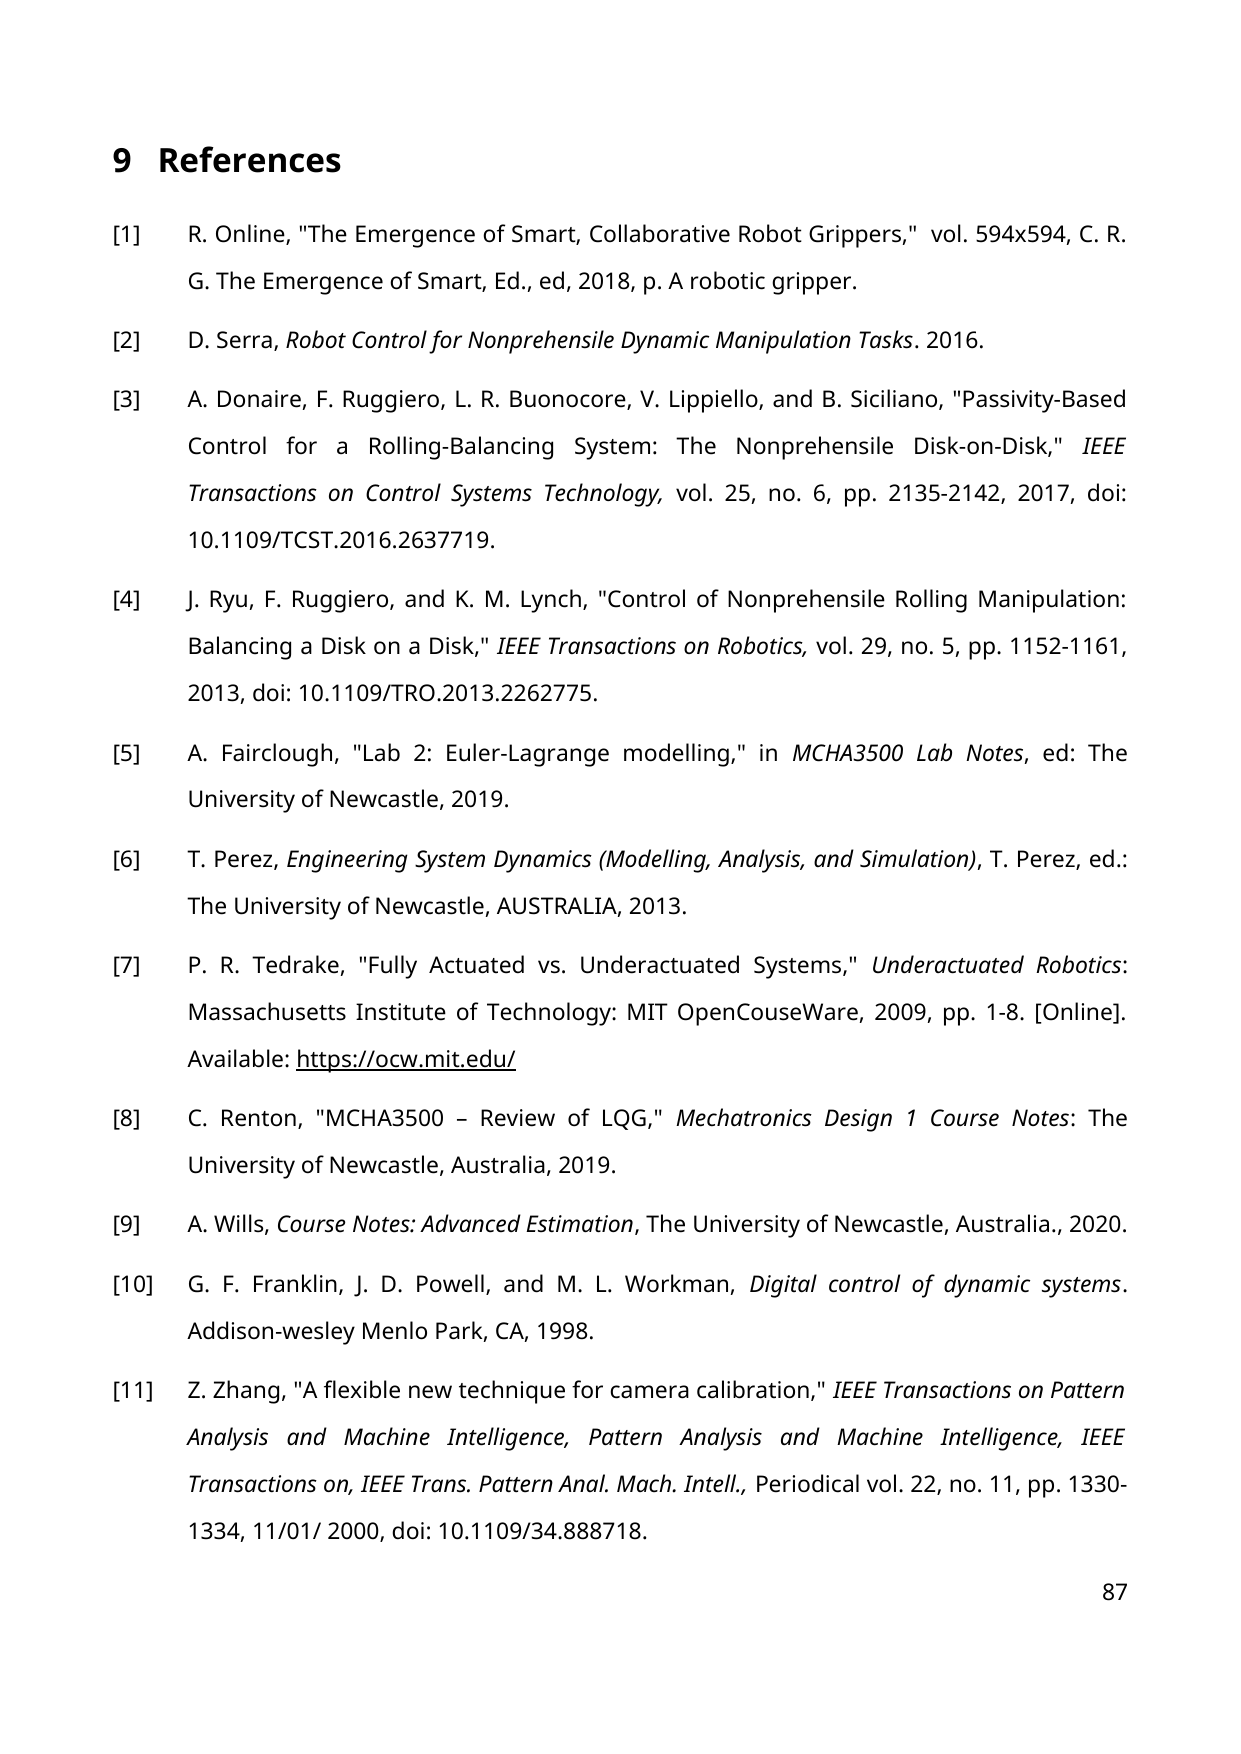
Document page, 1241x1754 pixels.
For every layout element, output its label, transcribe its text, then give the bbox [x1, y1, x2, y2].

text [10] G. F. Franklin, J. D. Powell, and M. L. Workman, Digital control of dynamic systems. Addison-wesley Menlo Park, CA, 1998. [112, 1268, 1128, 1346]
text [1] R. Online, "The Emergence of Smart, Collaborative Robot Grippers," vol. 594x594, C. R. G. The Emergence of Smart, Ed., ed, 2018, p. A robotic gripper. [112, 218, 1128, 296]
text [7] P. R. Tedrake, "Fully Actuated vs. Underactuated Systems," Underactuated Robotics: Massachusetts Institute of Technology: MIT OpenCouseWare, 2009, pp. 1-8. [Online]. Available: https://ocw.mit.edu/ [112, 949, 1128, 1074]
text [9] A. Wills, Course Notes: Advanced Estimation, The University of Newcastle, Australia., 2020. [112, 1208, 1128, 1240]
text [6] T. Perez, Engineering System Dynamics (Modelling, Analysis, and Simulation), T. Perez, ed.: The University of Newcastle, AUSTRALIA, 2013. [112, 843, 1128, 921]
text [5] A. Fairclough, "Lab 2: Euler-Lagrange modelling," in MCHA3500 Lab Notes, ed: The University of Newcastle, 2019. [112, 737, 1128, 815]
subtitle References [112, 137, 1128, 183]
text [3] A. Donaire, F. Ruggiero, L. R. Buonocore, V. Lippiello, and B. Siciliano, "Passivity-Based Control for a Rolling-Balancing System: The Nonprehensile Disk-on-Disk," IEEE Transactions on Control Systems Technology, vol. 25, no. 6, pp. 2135-2142, 2017, doi: 10.1109/TCST.2016.2637719. [112, 383, 1128, 555]
text [11] Z. Zhang, "A flexible new technique for camera calibration," IEEE Transactions on Pattern Analysis and Machine Intelligence, Pattern Analysis and Machine Intelligence, IEEE Transactions on, IEEE Trans. Pattern Anal. Mach. Intell., Periodical vol. 22, no. 11, pp. 1330-1334, 11/01/ 2000, doi: 10.1109/34.888718. [112, 1374, 1128, 1546]
text [8] C. Renton, "MCHA3500 – Review of LQG," Mechatronics Design 1 Course Notes: The University of Newcastle, Australia, 2019. [112, 1102, 1128, 1180]
text [4] J. Ryu, F. Ruggiero, and K. M. Lynch, "Control of Nonprehensile Rolling Manipulation: Balancing a Disk on a Disk," IEEE Transactions on Robotics, vol. 29, no. 5, pp. 1152-1161, 2013, doi: 10.1109/TRO.2013.2262775. [112, 583, 1128, 708]
text [2] D. Serra, Robot Control for Nonprehensile Dynamic Manipulation Tasks. 2016. [112, 324, 1128, 355]
